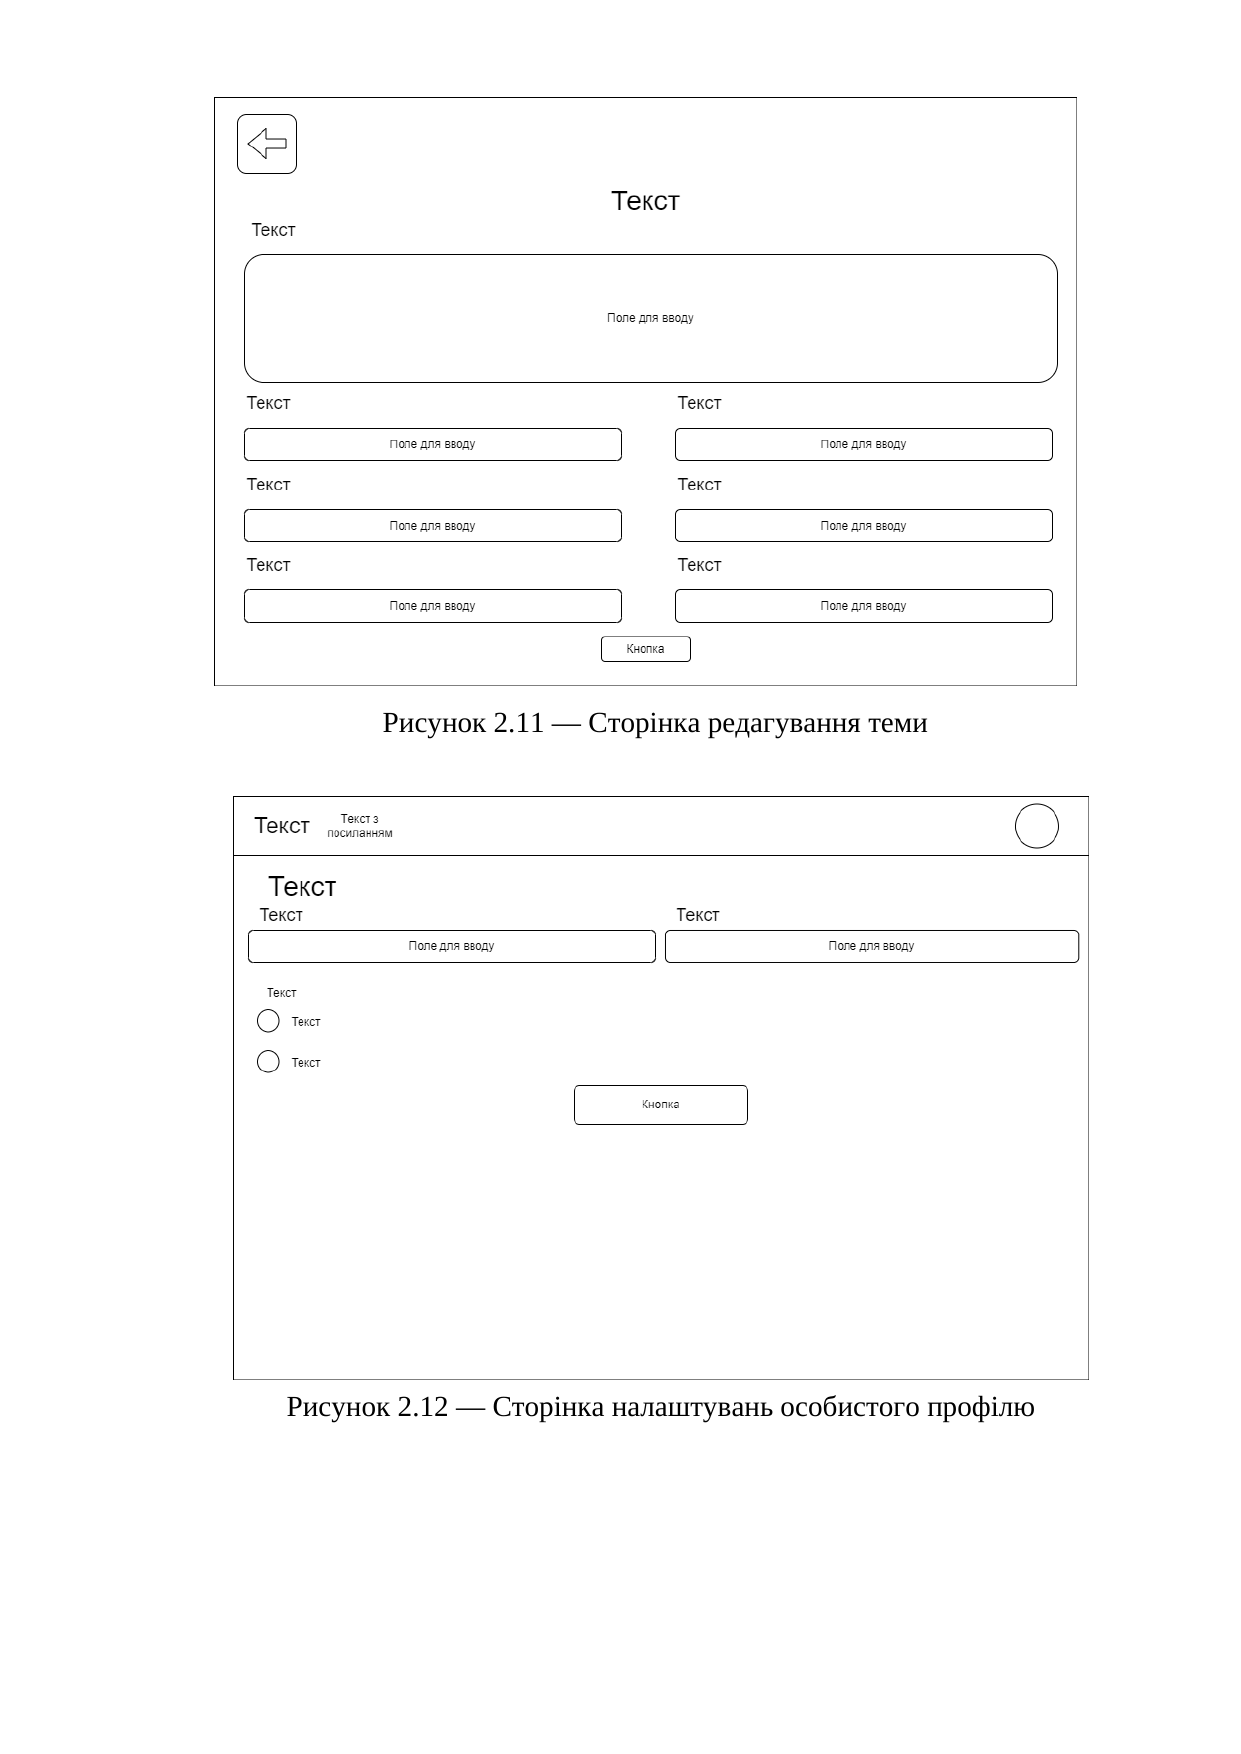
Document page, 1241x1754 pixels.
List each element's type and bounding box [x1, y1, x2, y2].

picture [214, 97, 1077, 686]
picture [233, 796, 1089, 1380]
